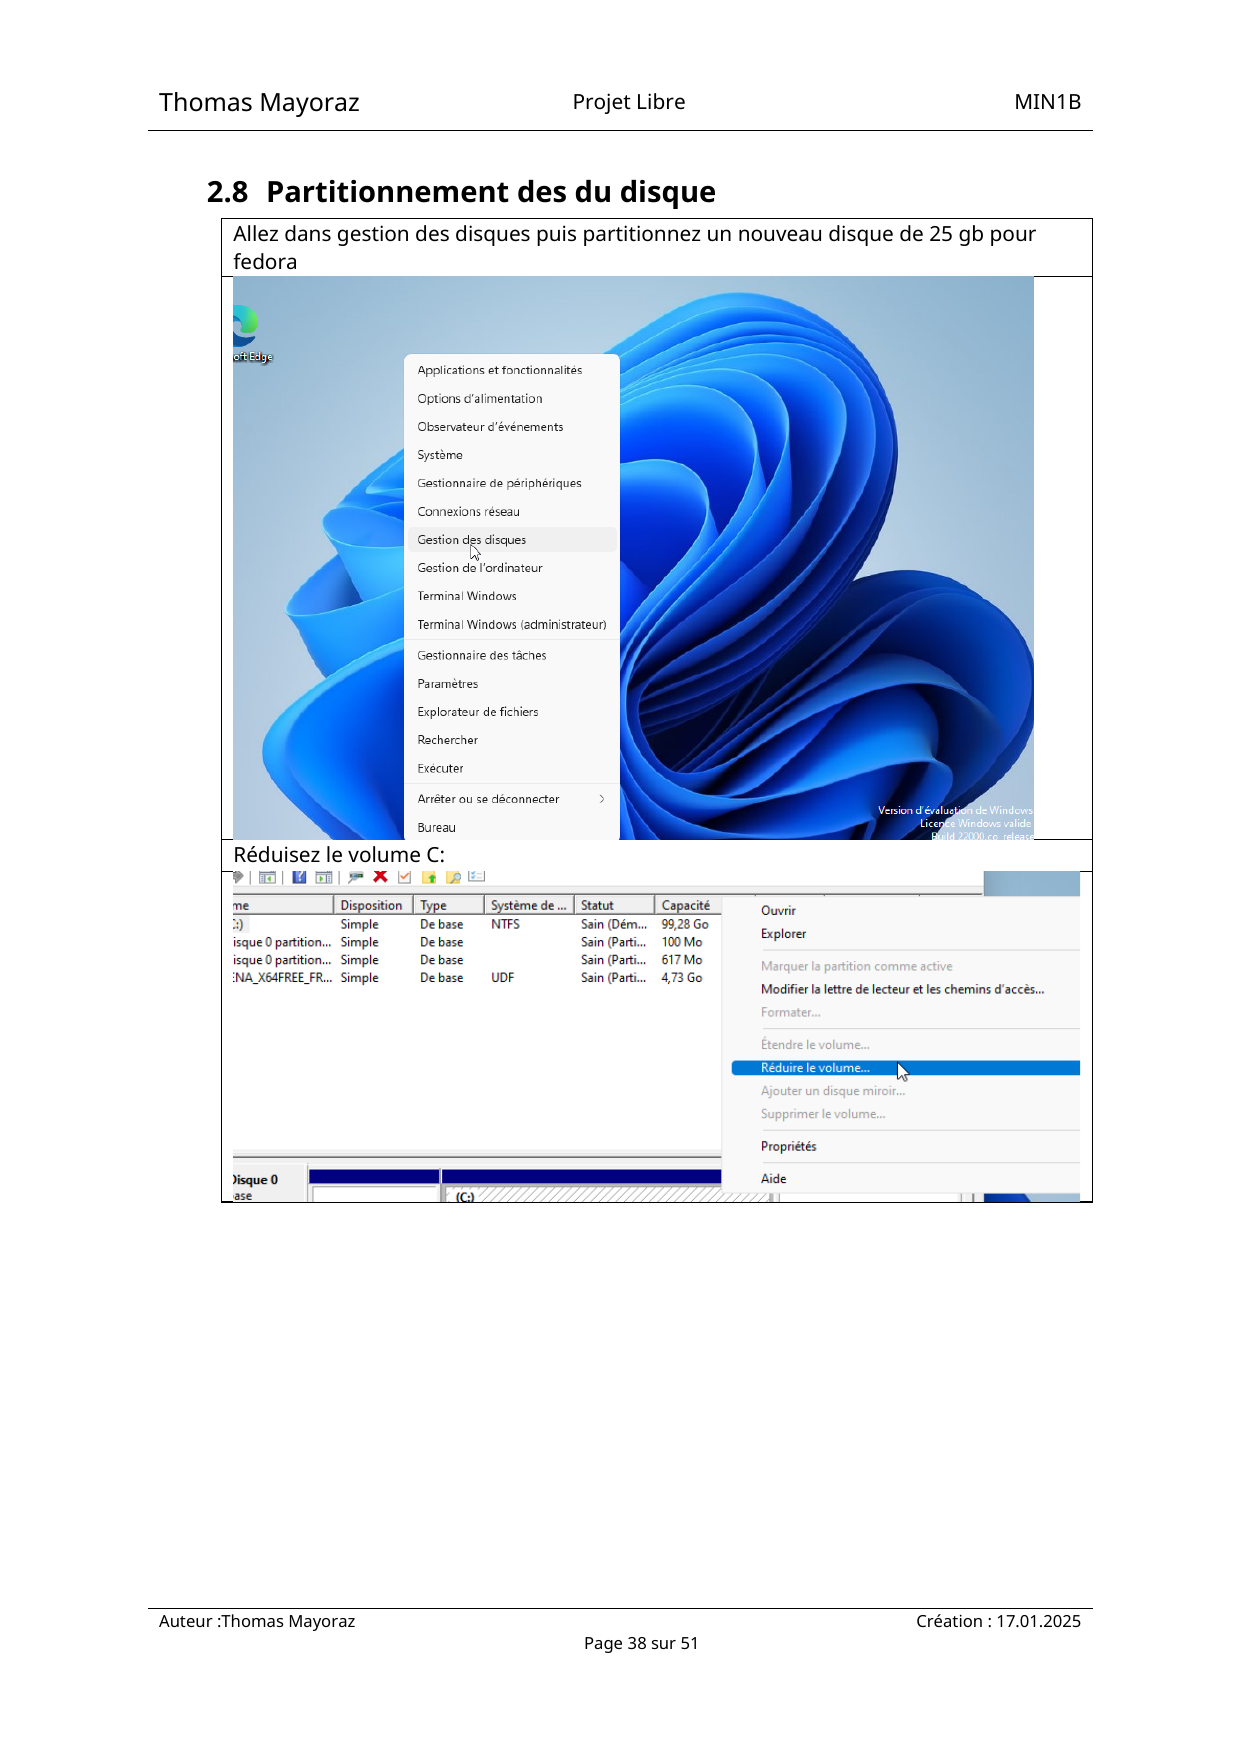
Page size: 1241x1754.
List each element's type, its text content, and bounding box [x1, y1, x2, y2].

table_cell [222, 277, 233, 839]
table_cell Réduisez le volume C: [222, 840, 1092, 871]
picture [233, 871, 1080, 1202]
table_cell [222, 872, 233, 1201]
table_header Allez dans gestion des disques puis partitionnez un nouveau disque de 25 gb pour fedora [222, 219, 1092, 276]
table_cell [1034, 277, 1092, 839]
picture [233, 276, 1034, 840]
subtitle Partitionnement des du disque [207, 172, 1093, 211]
table_cell [1080, 872, 1092, 1201]
